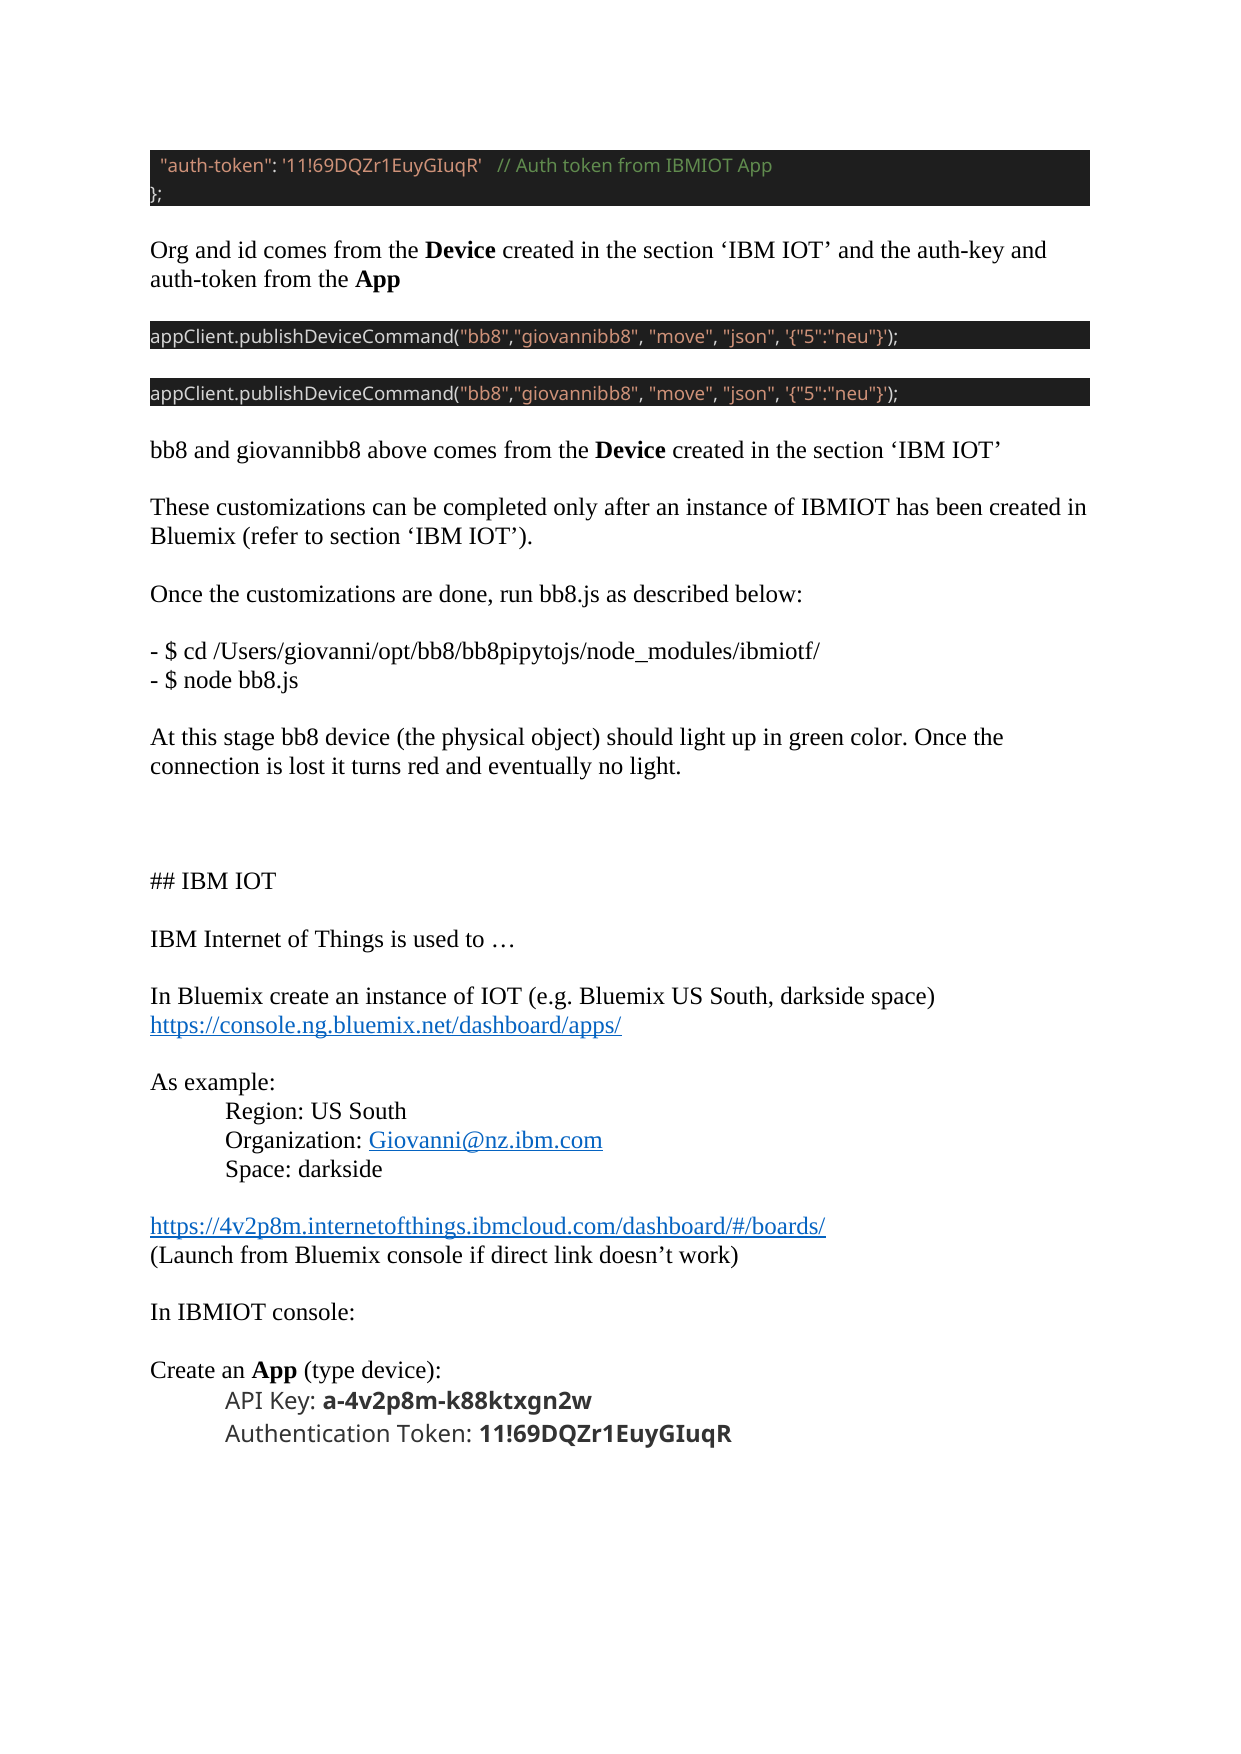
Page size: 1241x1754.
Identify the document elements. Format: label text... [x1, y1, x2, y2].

text "auth-token": '11!69DQZr1EuyGIuqR' // Auth token from IBMIOT App [150, 150, 1090, 178]
text As example: [150, 1067, 1090, 1096]
text Once the customizations are done, run bb8.js as described below: [150, 579, 1090, 607]
text https://4v2p8m.internetofthings.ibmcloud.com/dashboard/#/boards/ [150, 1211, 1090, 1240]
text IBM Internet of Things is used to … [150, 924, 1090, 952]
text appClient.publishDeviceCommand("bb8","giovannibb8", "move", "json", '{"5":"neu"}'); [150, 321, 1090, 349]
text These customizations can be completed only after an instance of IBMIOT has been created in Bluemix (refer to section ‘IBM IOT’). [150, 492, 1090, 550]
text Region: US South [225, 1096, 1090, 1125]
text - $ cd /Users/giovanni/opt/bb8/bb8pipytojs/node_modules/ibmiotf/ [150, 636, 1090, 665]
text (Launch from Bluemix console if direct link doesn’t work) [150, 1240, 1090, 1269]
text At this stage bb8 device (the physical object) should light up in green color. Once the connection is lost it turns red and eventually no light. [150, 722, 1090, 780]
text - $ node bb8.js [150, 665, 1090, 694]
text In Bluemix create an instance of IOT (e.g. Bluemix US South, darkside space) [150, 981, 1090, 1010]
text API Key: a-4v2p8m-k88ktxgn2w Authentication Token: 11!69DQZr1EuyGIuqR [592, 1384, 1090, 1449]
text Organization: Giovanni@nz.ibm.com [225, 1125, 1090, 1154]
text }; [150, 178, 1090, 206]
text bb8 and giovannibb8 above comes from the Device created in the section ‘IBM IOT’ [150, 435, 1090, 464]
text ## IBM IOT [150, 866, 1090, 895]
text In IBMIOT console: [150, 1297, 1090, 1326]
text https://console.ng.bluemix.net/dashboard/apps/ [150, 1010, 1090, 1039]
text Org and id comes from the Device created in the section ‘IBM IOT’ and the auth-key and auth-token from the App [150, 235, 1090, 292]
text Create an App (type device): [150, 1355, 1090, 1384]
text Space: darkside [225, 1154, 1090, 1182]
text appClient.publishDeviceCommand("bb8","giovannibb8", "move", "json", '{"5":"neu"}'); [150, 378, 1090, 406]
